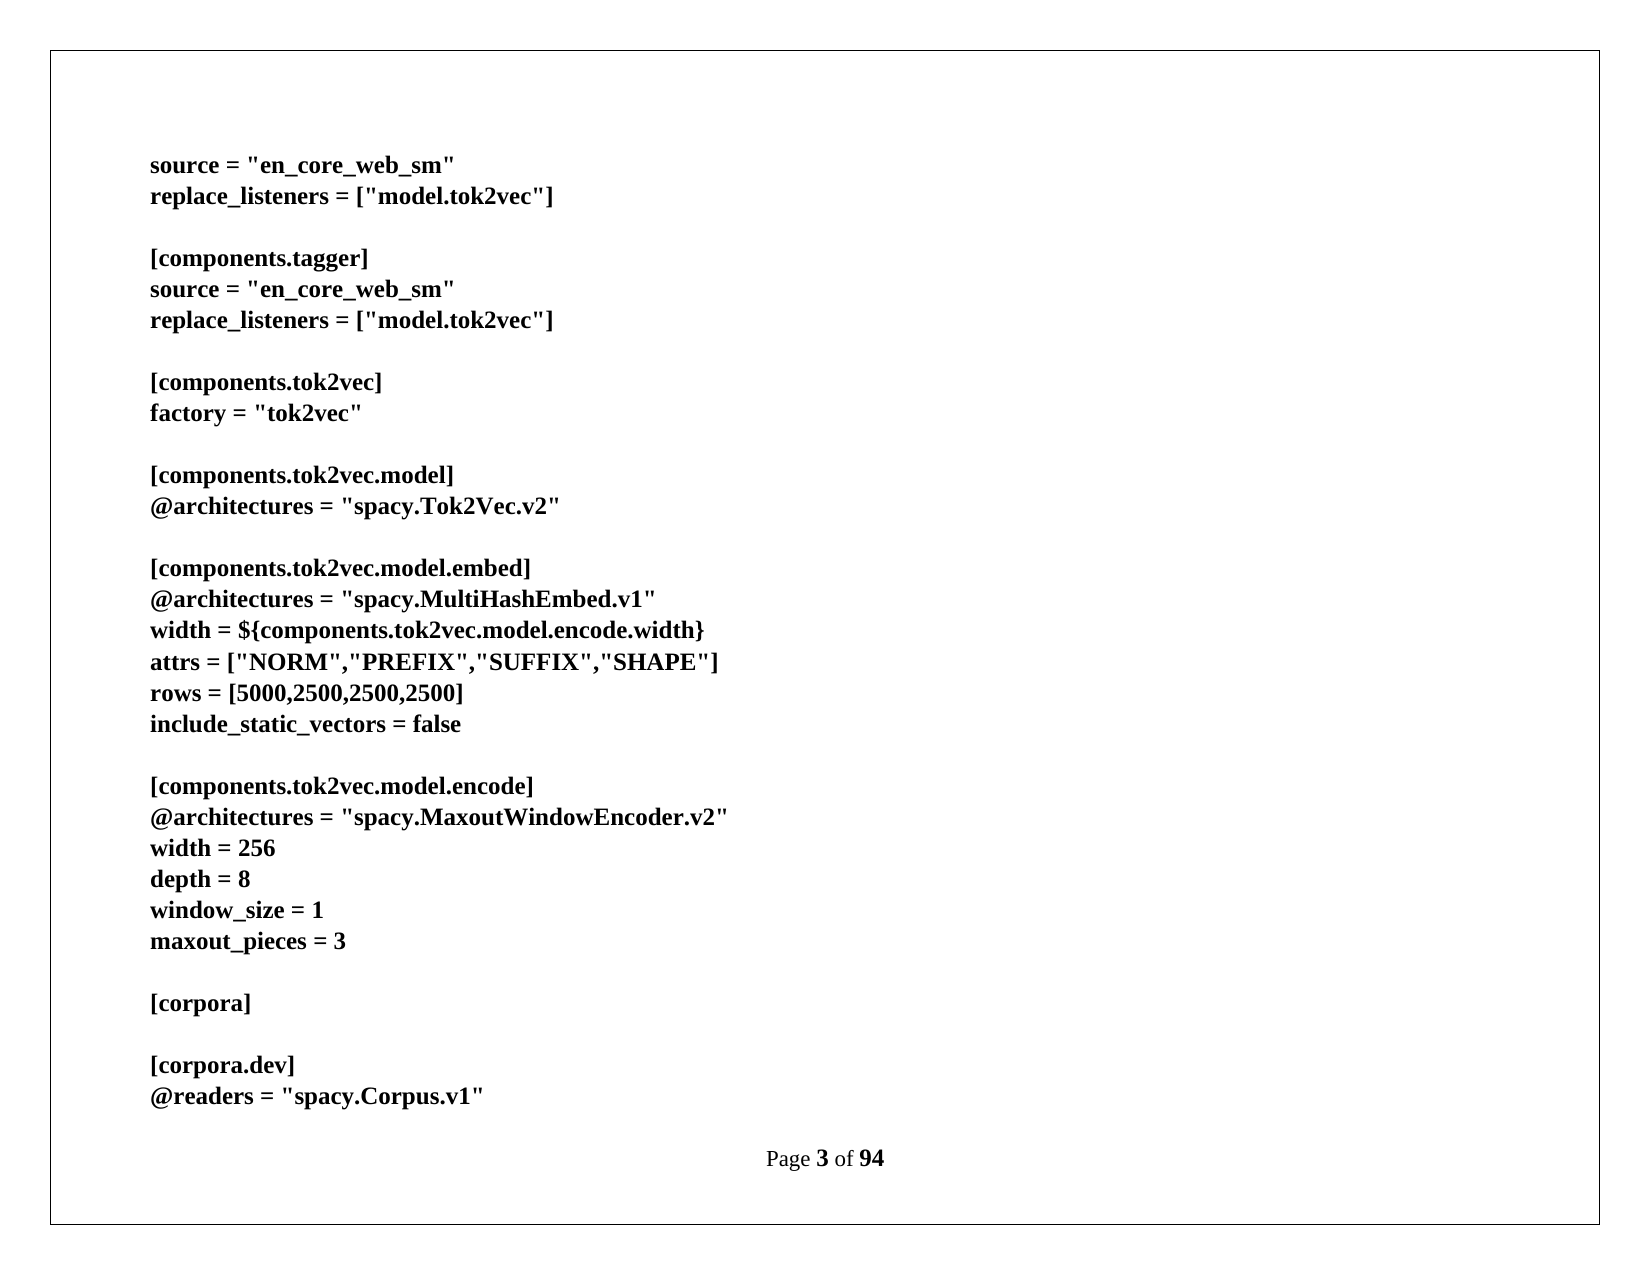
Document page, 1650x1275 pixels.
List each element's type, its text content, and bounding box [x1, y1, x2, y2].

text maxout_pieces = 3 [150, 926, 1500, 955]
text @architectures = "spacy.MaxoutWindowEncoder.v2" [150, 802, 1500, 831]
text [corpora] [150, 988, 1500, 1017]
text @architectures = "spacy.Tok2Vec.v2" [150, 491, 1500, 520]
text depth = 8 [150, 864, 1500, 893]
text width = 256 [150, 833, 1500, 862]
text @readers = "spacy.Corpus.v1" [150, 1081, 1500, 1110]
text [components.tok2vec.model.embed] [150, 553, 1500, 582]
text @architectures = "spacy.MultiHashEmbed.v1" [150, 584, 1500, 613]
text [components.tok2vec.model.encode] [150, 771, 1500, 799]
text rows = [5000,2500,2500,2500] [150, 678, 1500, 706]
text replace_listeners = ["model.tok2vec"] [150, 305, 1500, 334]
text [components.tagger] [150, 243, 1500, 272]
text width = ${components.tok2vec.model.encode.width} [150, 616, 1500, 644]
text window_size = 1 [150, 895, 1500, 924]
text [components.tok2vec] [150, 367, 1500, 396]
text [components.tok2vec.model] [150, 460, 1500, 489]
text attrs = ["NORM","PREFIX","SUFFIX","SHAPE"] [150, 647, 1500, 675]
text include_static_vectors = false [150, 709, 1500, 737]
text [corpora.dev] [150, 1050, 1500, 1079]
text source = "en_core_web_sm" [150, 150, 1500, 179]
text source = "en_core_web_sm" [150, 274, 1500, 303]
text factory = "tok2vec" [150, 398, 1500, 427]
text replace_listeners = ["model.tok2vec"] [150, 181, 1500, 210]
